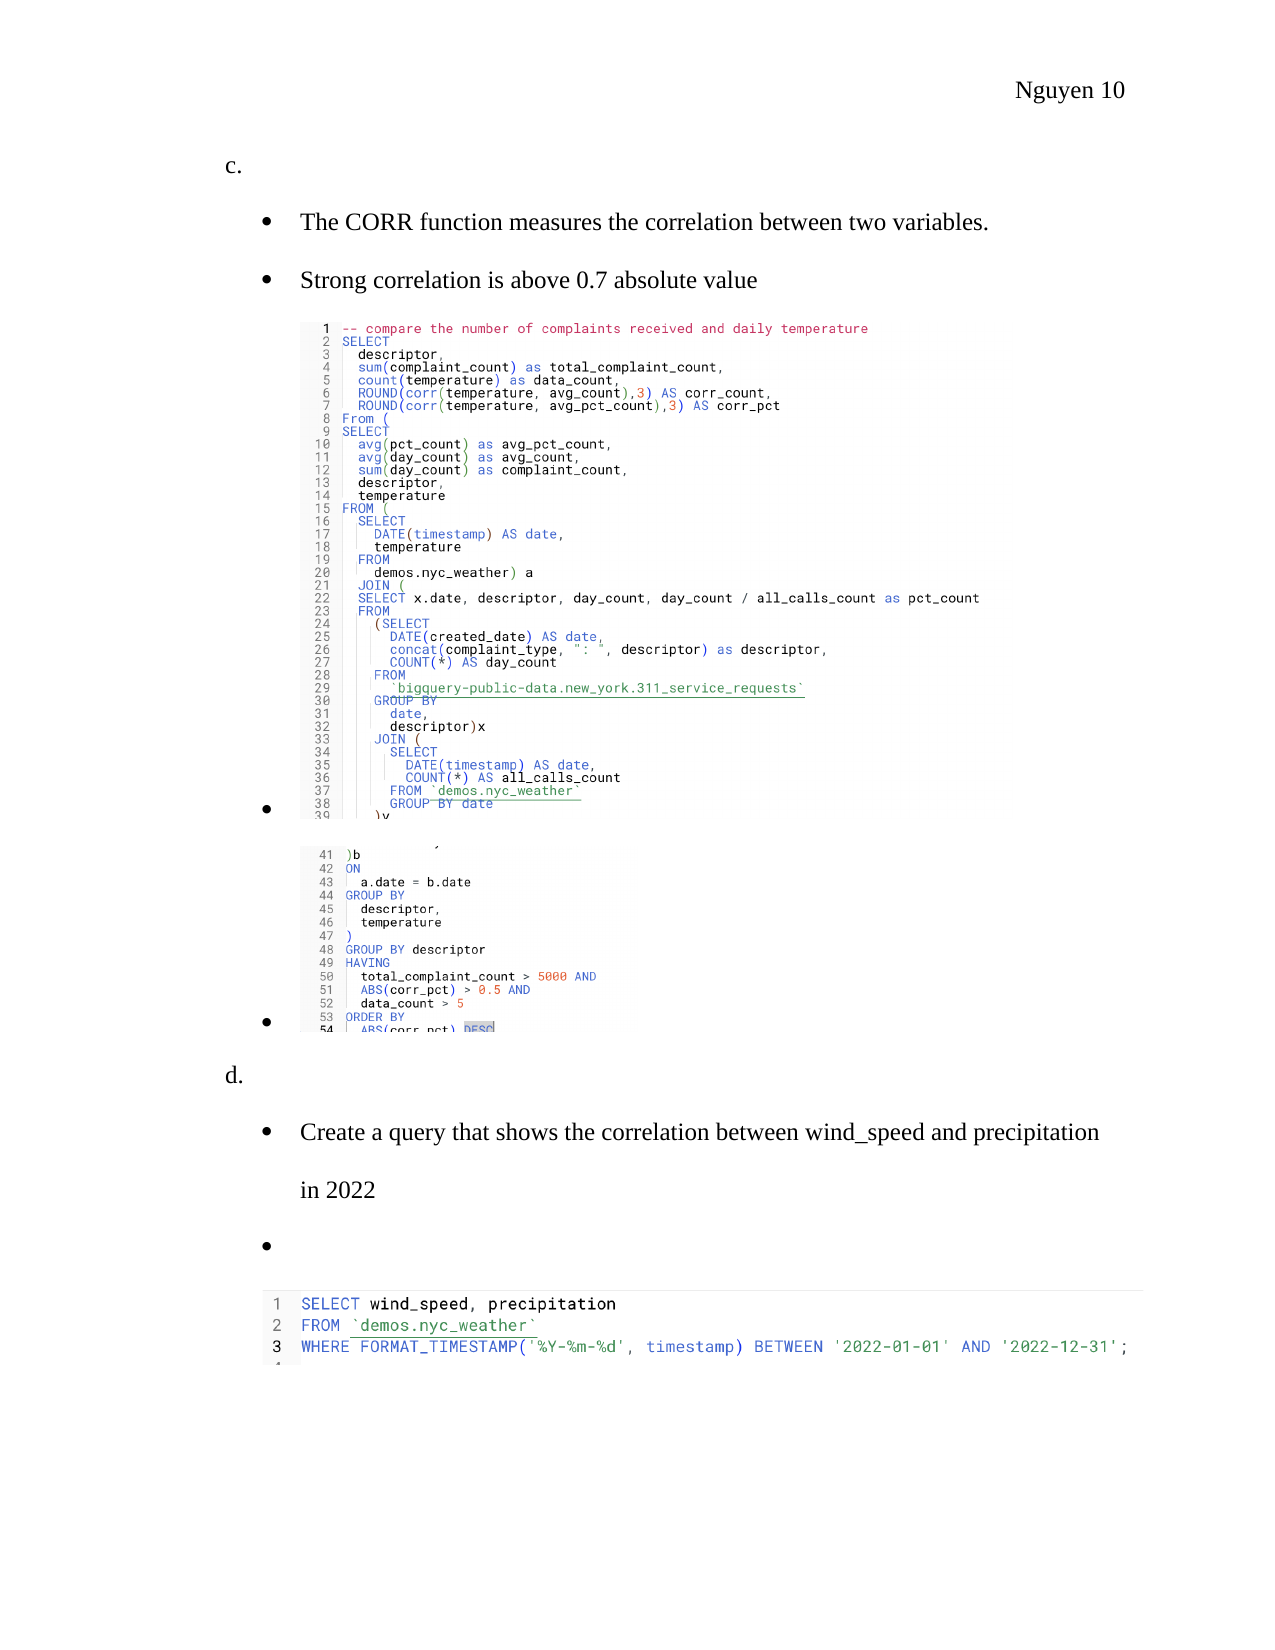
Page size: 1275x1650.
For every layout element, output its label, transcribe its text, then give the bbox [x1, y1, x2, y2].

picture [300, 322, 1013, 819]
picture [300, 846, 638, 1032]
list Strong correlation is above 0.7 absolute value [262, 265, 1125, 294]
list The CORR function measures the correlation between two variables. [262, 207, 1125, 236]
list Create a query that shows the correlation between wind_speed and precipitation in 2022 [262, 1117, 1125, 1204]
picture [262, 1290, 1144, 1365]
